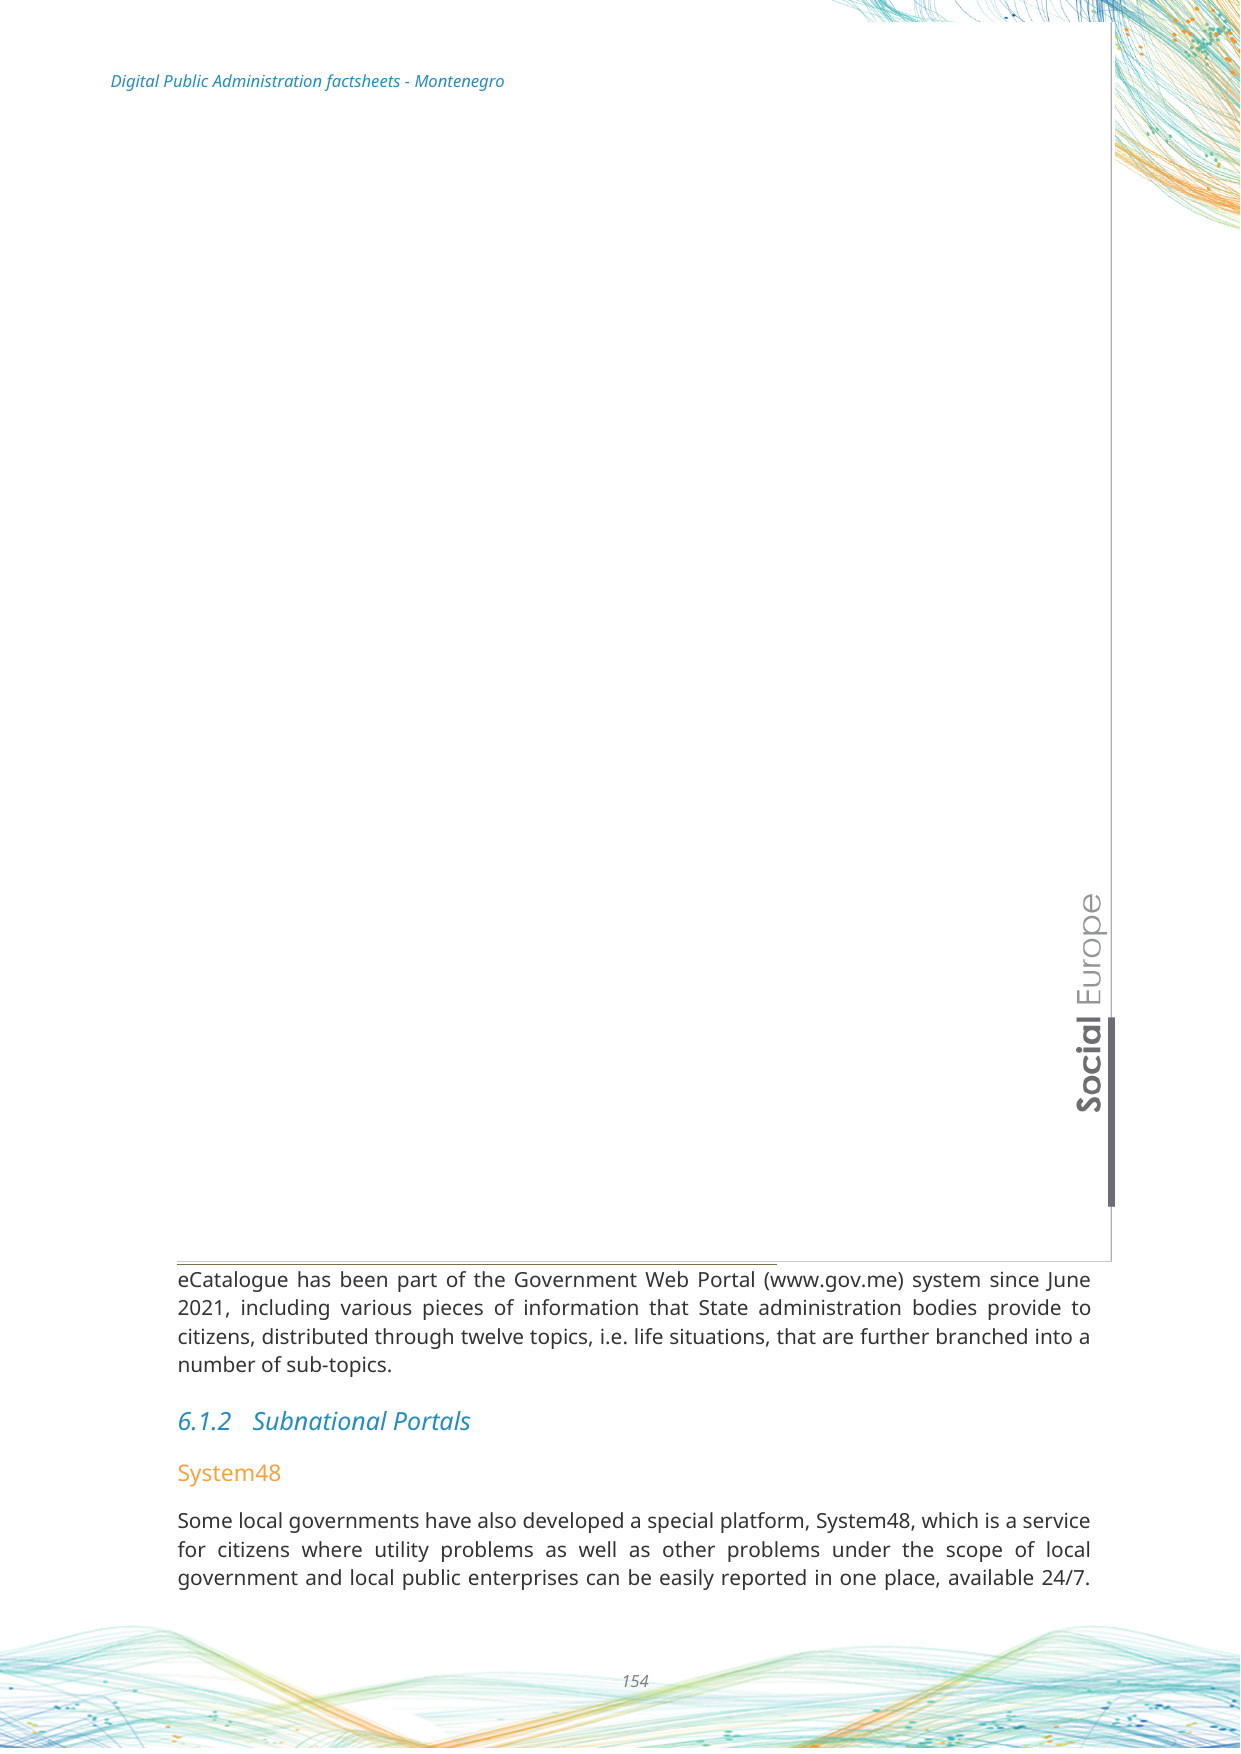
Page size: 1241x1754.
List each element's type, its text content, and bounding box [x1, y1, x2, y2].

picture [177, 0, 1241, 1262]
text eCatalogue has been part of the Government Web Portal (www.gov.me) system since June 2021, including various pieces of information that State administration bodies provide to citizens, distributed through twelve topics, i.e. life situations, that are further branched into a number of sub-topics. [177, 1265, 1092, 1379]
picture [0, 1601, 1241, 1748]
subtitle Subnational Portals [177, 1404, 1092, 1438]
subtitle System48 [177, 1457, 1092, 1488]
text Some local governments have also developed a special platform, System48, which is a service for citizens where utility problems as well as other problems under the scope of local government and local public enterprises can be easily reported in one place, available 24/7. With the help of this platform, citizens can conveniently submit their requests to local government bodies (including a description of the issue, its classification, pictures, etc.) and monitor the implementation or resolution of these requests by the local government. [177, 1507, 1092, 1592]
